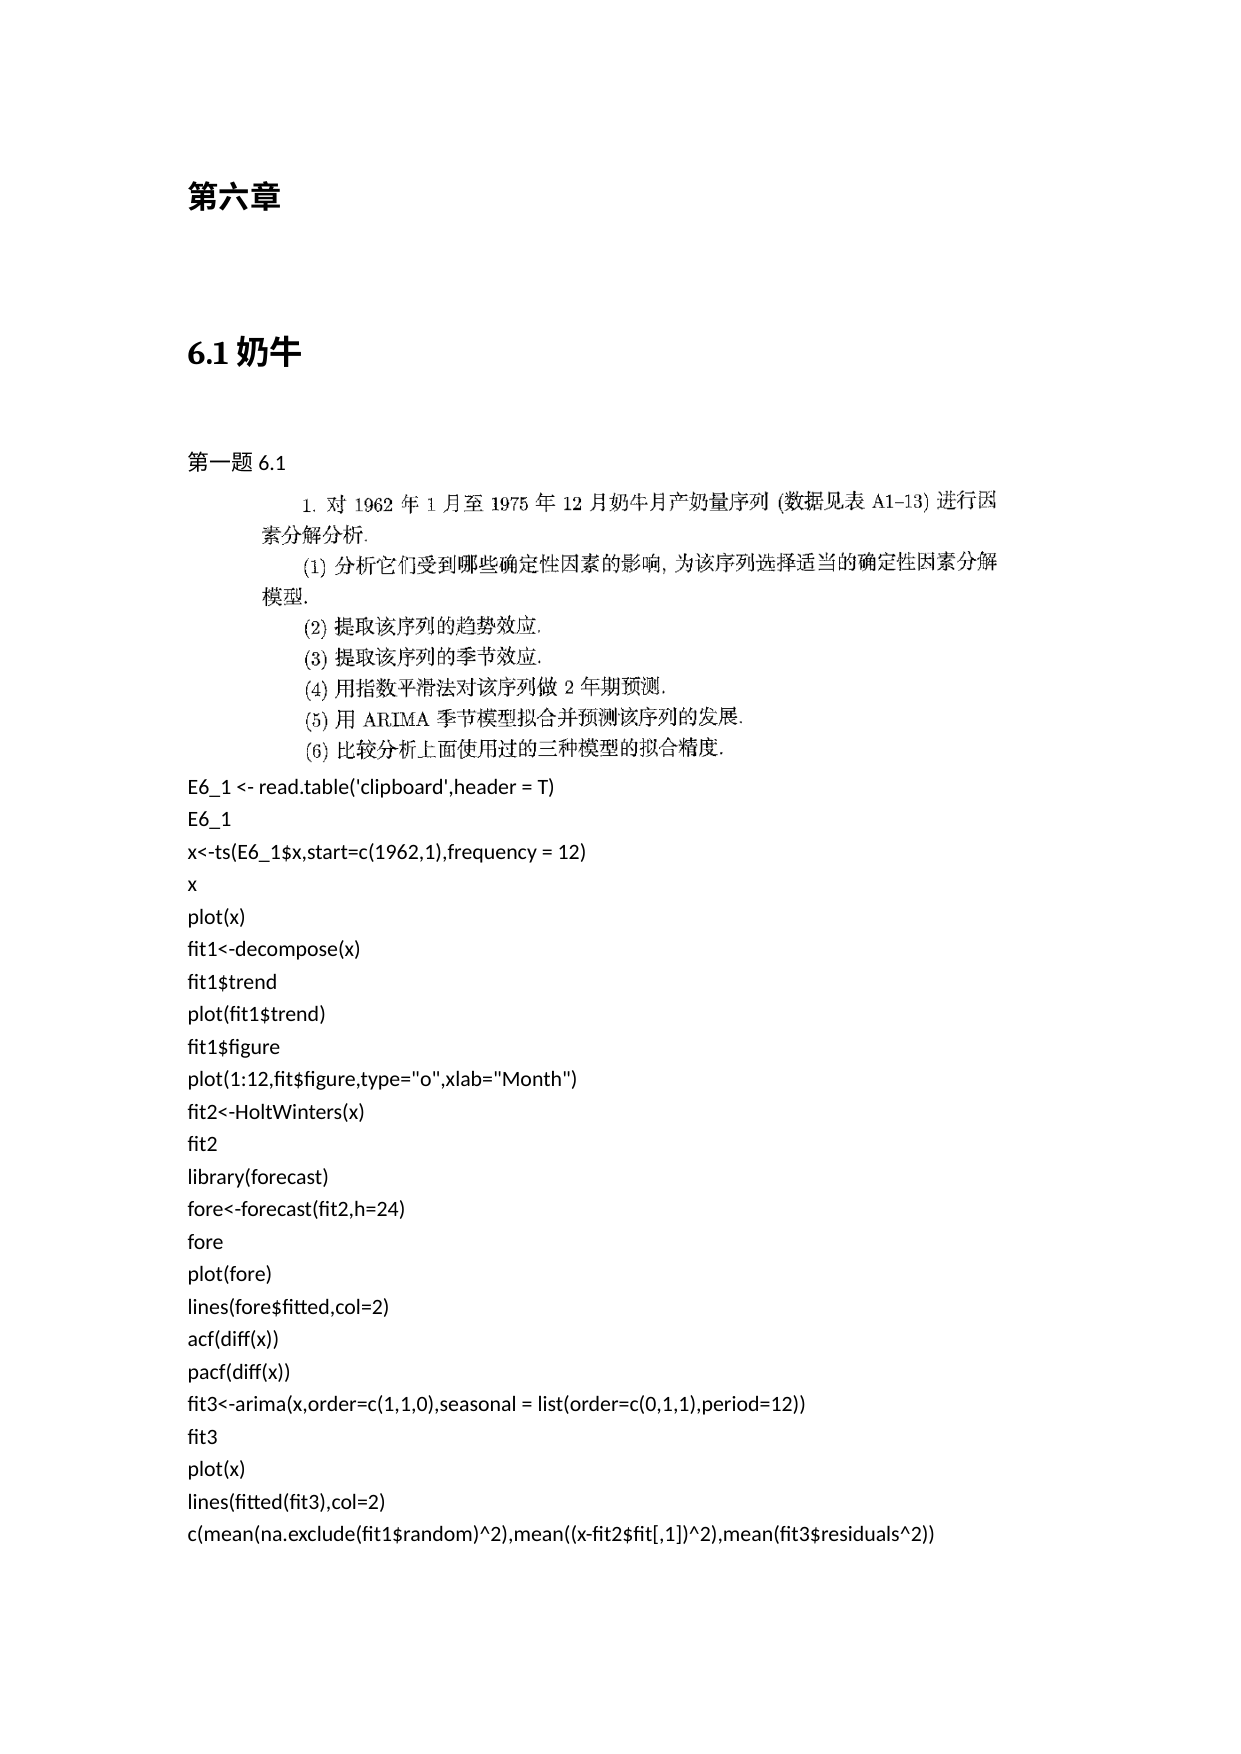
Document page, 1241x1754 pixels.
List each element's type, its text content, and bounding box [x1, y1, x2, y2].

text fit2 [187, 1127, 1053, 1160]
text library(forecast) [187, 1160, 1053, 1192]
text lines(fitted(fit3),col=2) [187, 1485, 1053, 1517]
text fit1<-decompose(x) [187, 932, 1053, 965]
subtitle 第六章 [187, 162, 1053, 227]
text fit1$trend [187, 965, 1053, 997]
text plot(fore) [187, 1257, 1053, 1290]
text plot(x) [187, 1452, 1053, 1485]
text x [187, 867, 1053, 900]
subtitle 6.1 奶牛 [187, 318, 1053, 383]
text acf(diff(x)) [187, 1322, 1053, 1355]
picture [187, 481, 1052, 766]
text E6_1 [187, 802, 1053, 835]
text fit1$figure [187, 1030, 1053, 1062]
text fore [187, 1225, 1053, 1257]
text pacf(diff(x)) [187, 1355, 1053, 1387]
text fit3 [187, 1420, 1053, 1452]
text fit2<-HoltWinters(x) [187, 1095, 1053, 1127]
text E6_1 <- read.table('clipboard',header = T) [187, 770, 1053, 802]
text fore<-forecast(fit2,h=24) [187, 1192, 1053, 1225]
text plot(x) [187, 900, 1053, 932]
text c(mean(na.exclude(fit1$random)^2),mean((x-fit2$fit[,1])^2),mean(fit3$residuals^2)) [187, 1517, 1053, 1550]
text plot(fit1$trend) [187, 997, 1053, 1030]
text fit3<-arima(x,order=c(1,1,0),seasonal = list(order=c(0,1,1),period=12)) [187, 1387, 1053, 1420]
text lines(fore$fitted,col=2) [187, 1290, 1053, 1322]
text 第一题 6.1 [187, 445, 1053, 477]
text x<-ts(E6_1$x,start=c(1962,1),frequency = 12) [187, 835, 1053, 867]
text plot(1:12,fit$figure,type="o",xlab="Month") [187, 1062, 1053, 1095]
